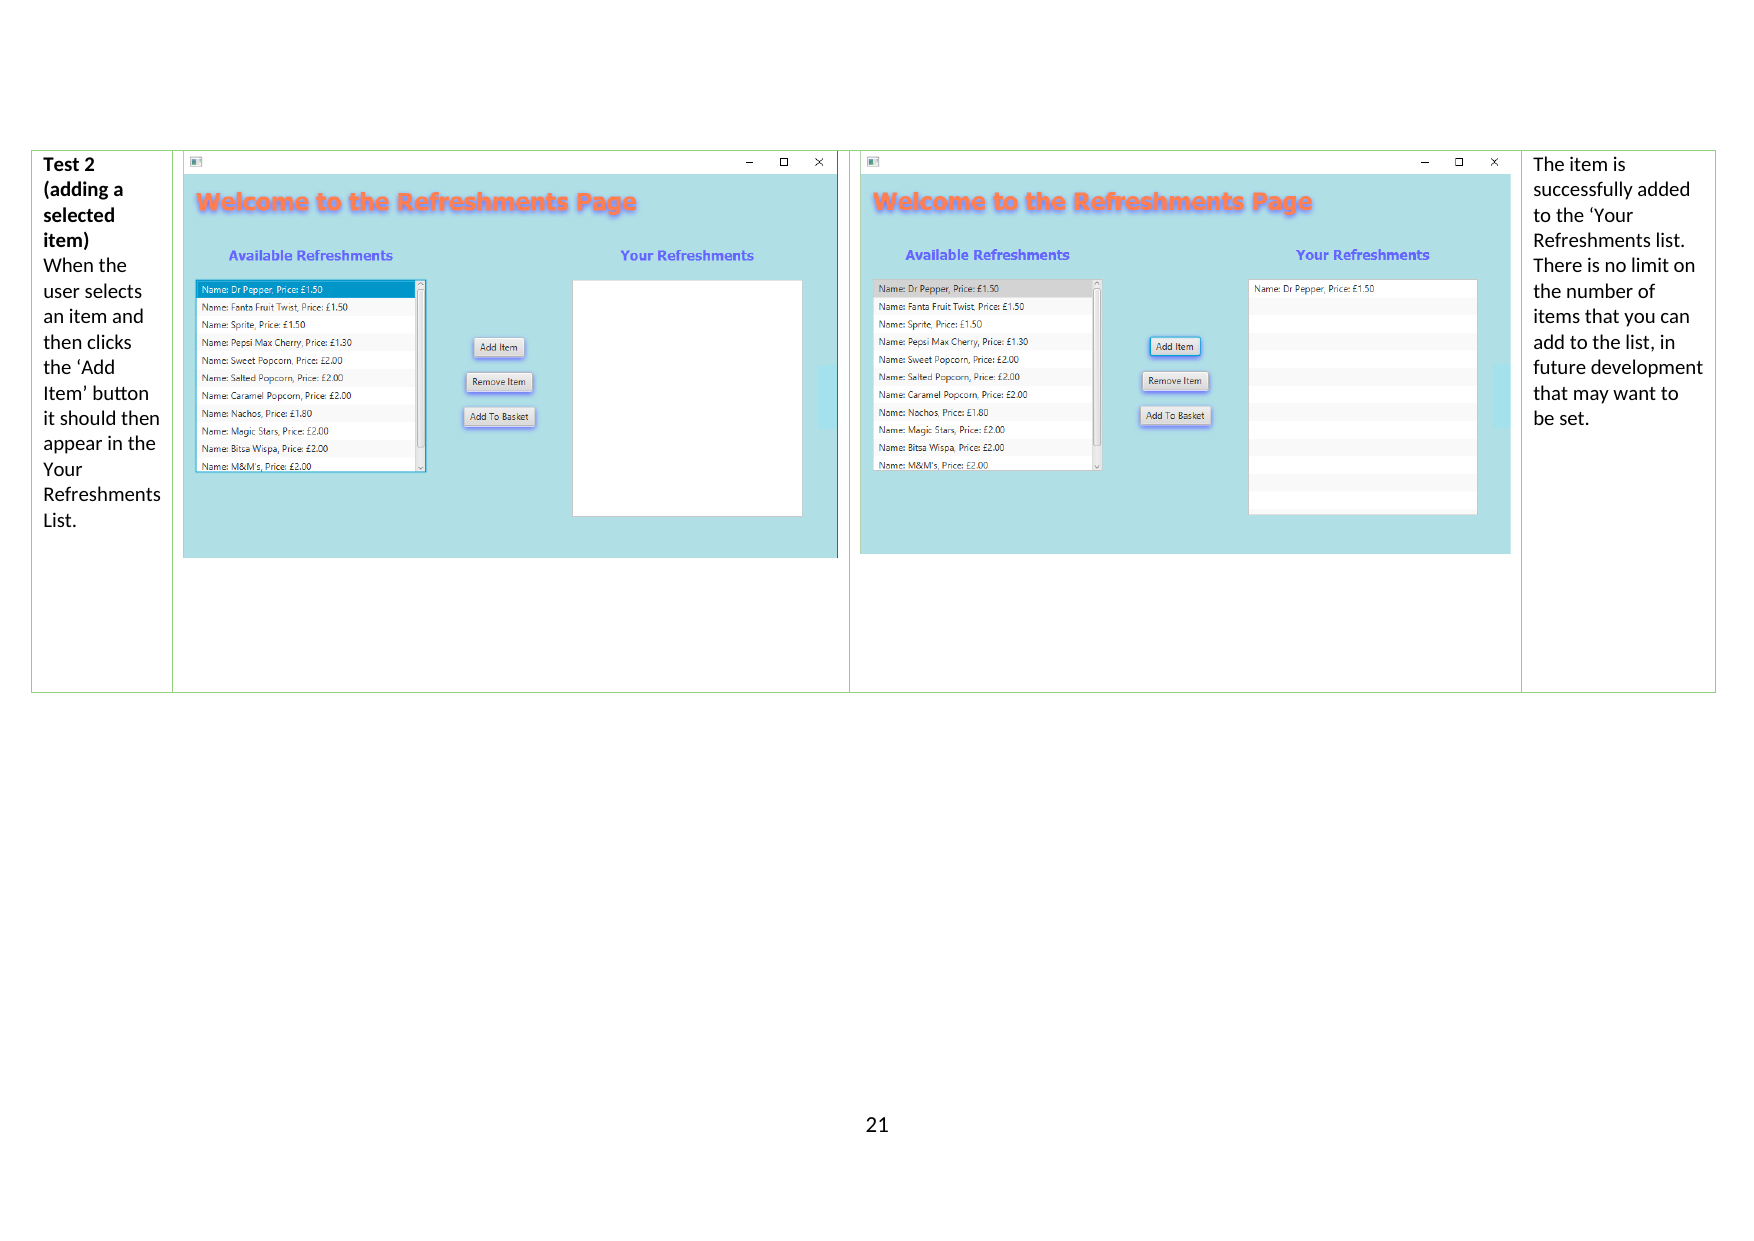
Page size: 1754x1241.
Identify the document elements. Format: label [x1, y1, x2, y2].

picture [183, 151, 838, 558]
picture [860, 151, 1511, 554]
